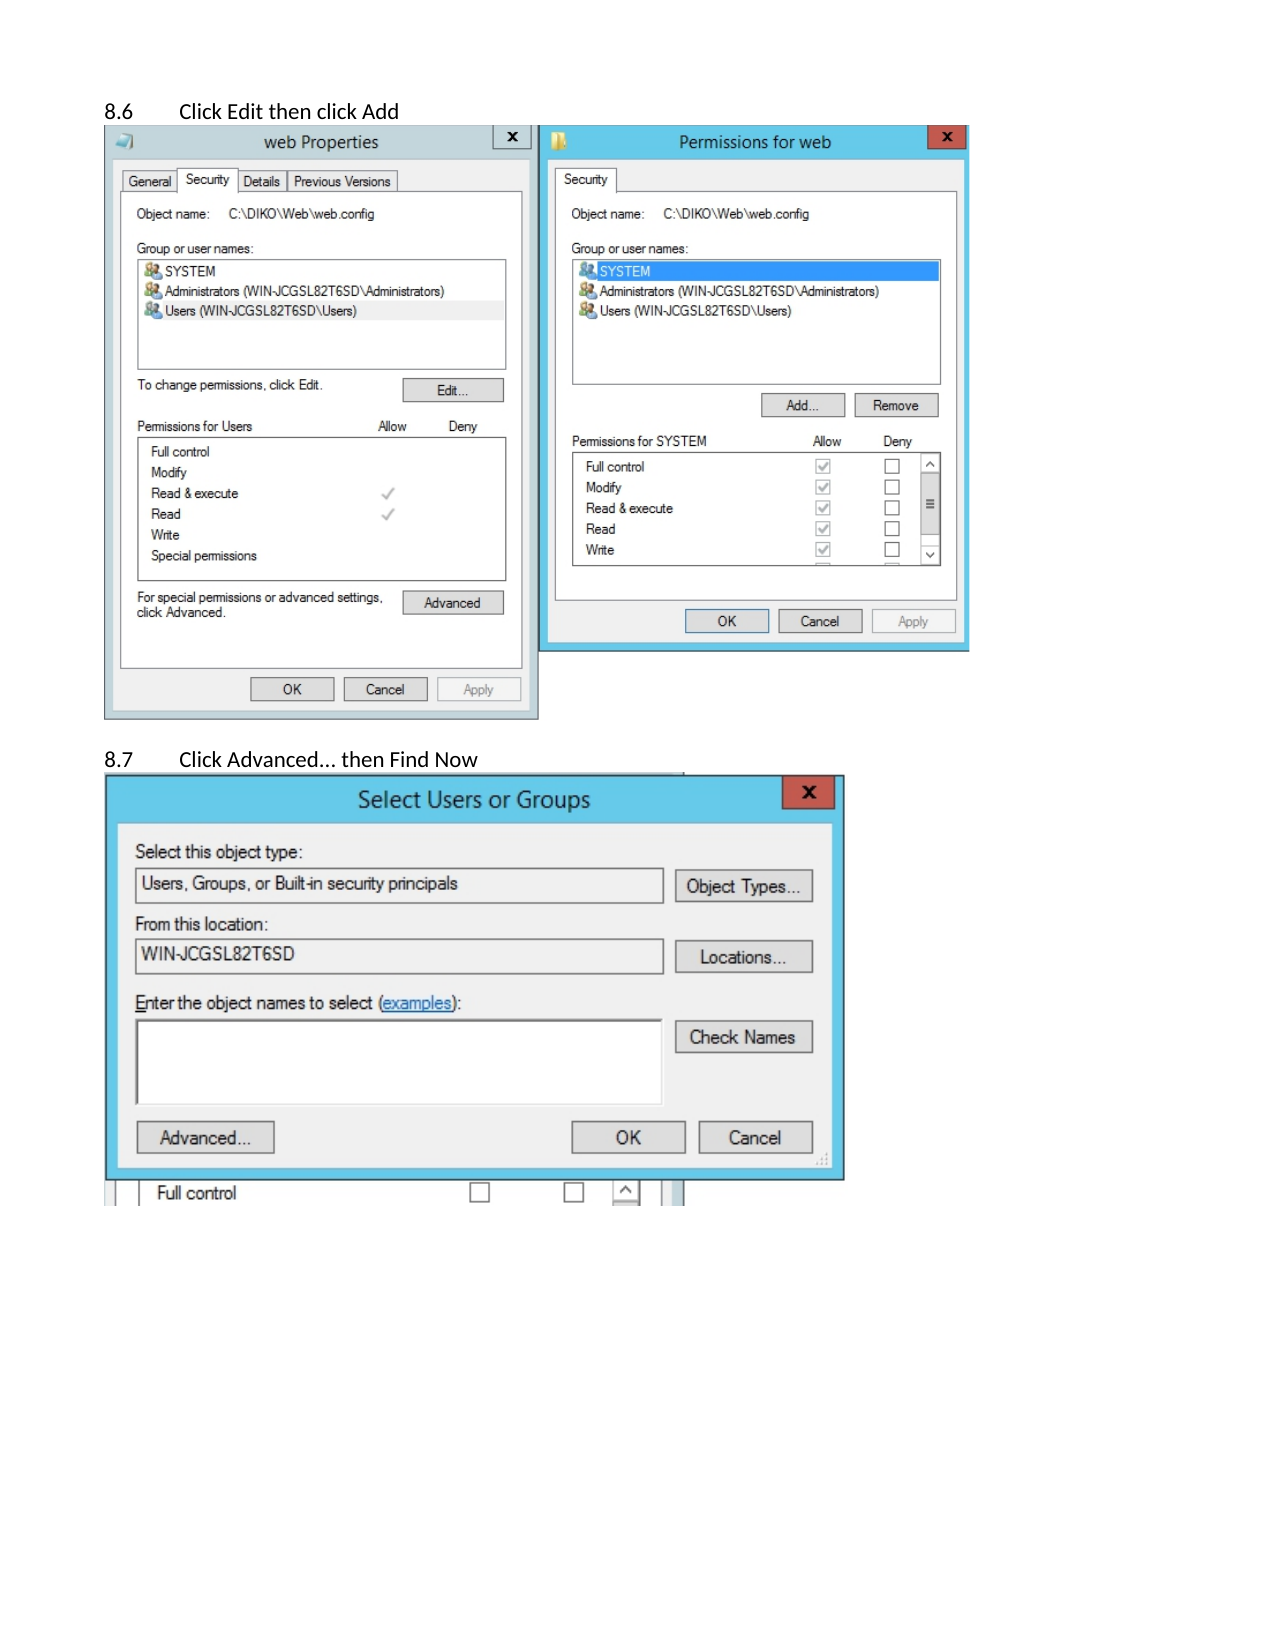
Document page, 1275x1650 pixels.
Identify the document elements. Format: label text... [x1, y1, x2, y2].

text 8.6 Click Edit then click Add [104, 97, 1125, 125]
text 8.7 Click Advanced... then Find Now [104, 745, 1125, 773]
picture [104, 772, 848, 1206]
picture [104, 125, 970, 721]
